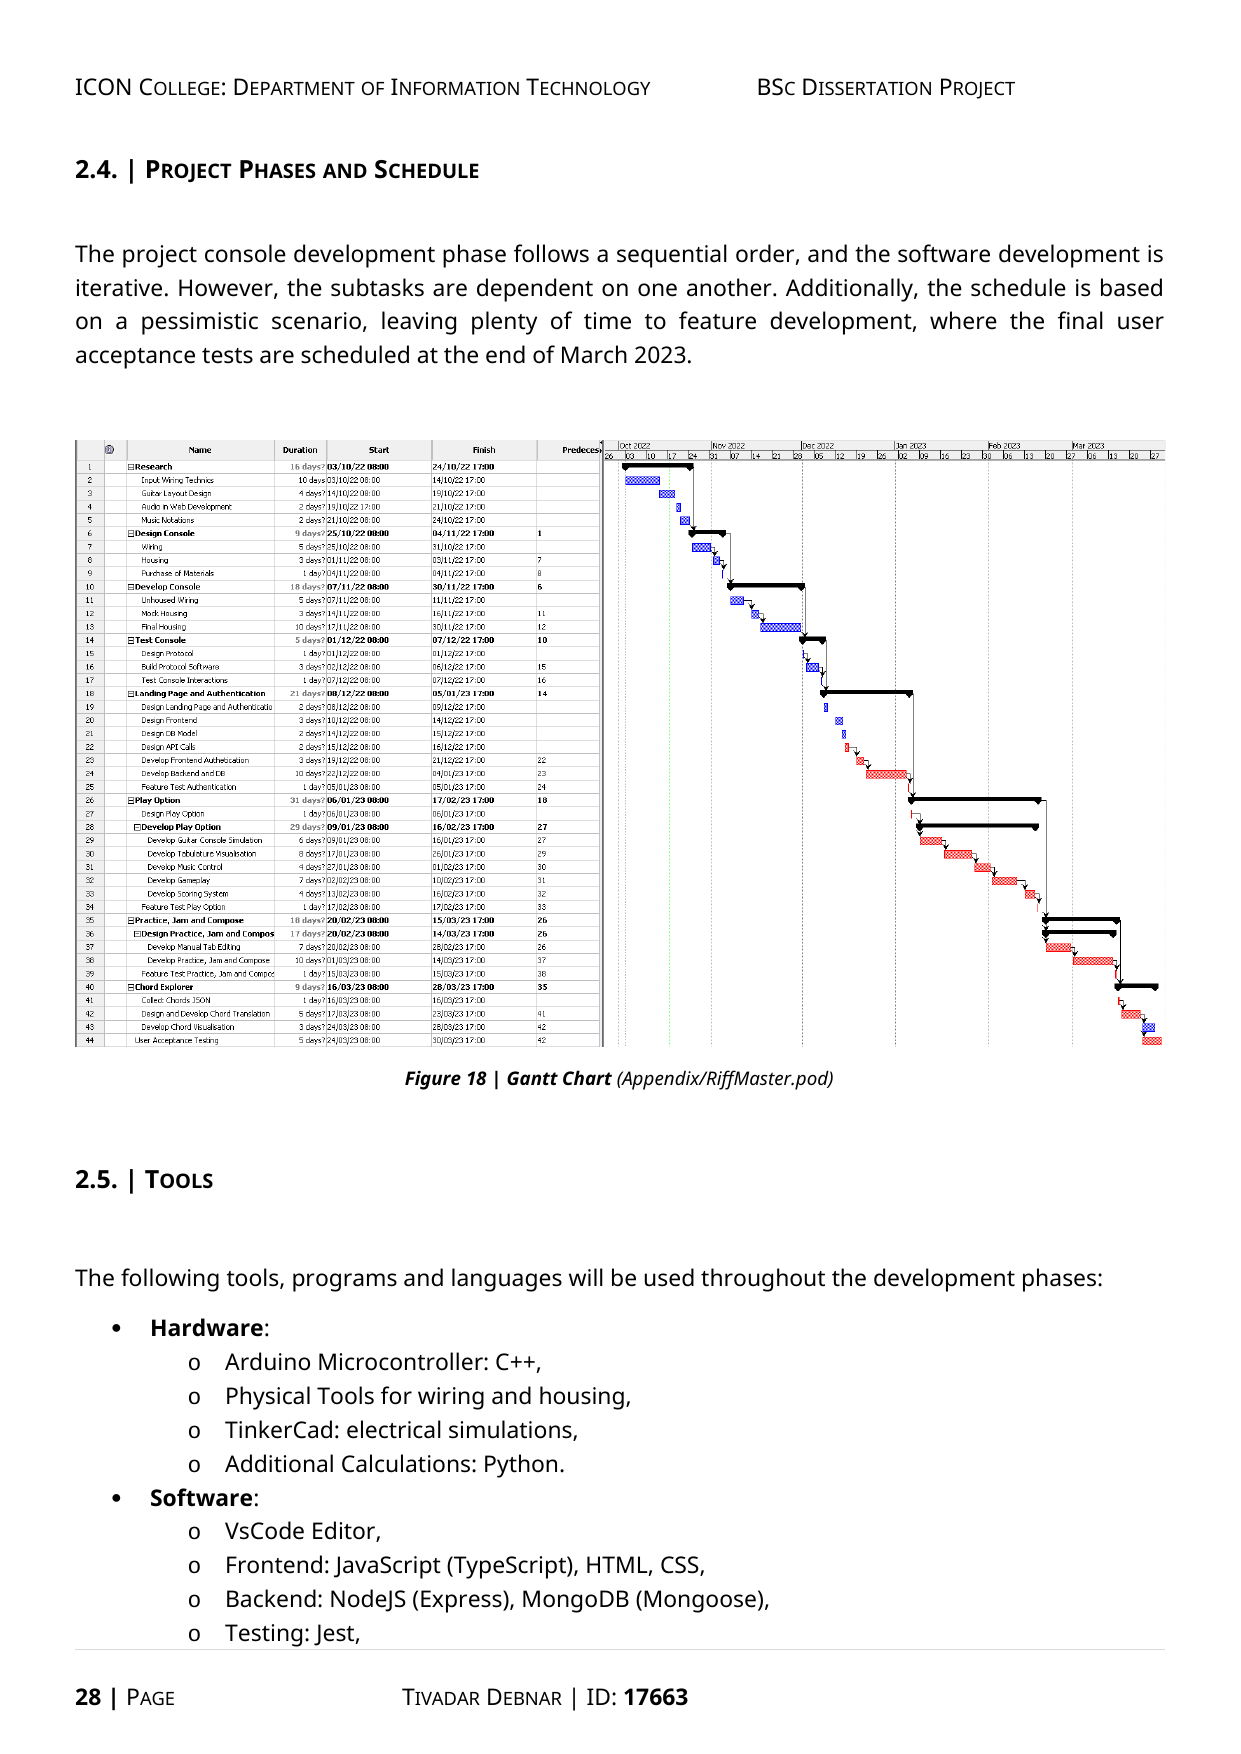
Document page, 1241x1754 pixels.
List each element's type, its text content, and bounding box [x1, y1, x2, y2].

text The project console development phase follows a sequential order, and the software development is iterative. However, the subtasks are dependent on one another. Additionally, the schedule is based on a pessimistic scenario, leaving plenty of time to feature development, where the final user acceptance tests are scheduled at the end of March 2023. [75, 238, 1165, 370]
list Backend: NodeJS (Express), MongoDB (Mongoose), [187, 1583, 1165, 1614]
list Arduino Microcontroller: C++, [187, 1346, 1165, 1377]
text The following tools, programs and languages will be used throughout the development phases: [75, 1262, 1165, 1293]
list Physical Tools for wiring and housing, [187, 1380, 1165, 1411]
list TinkerCad: electrical simulations, [187, 1414, 1165, 1445]
list Hardware: [112, 1312, 1165, 1343]
subtitle 2.5. | Tools [75, 1162, 1165, 1196]
list Testing: Jest, [187, 1617, 1165, 1648]
list Software: [112, 1481, 1165, 1513]
picture [75, 440, 1166, 1047]
list Additional Calculations: Python. [187, 1448, 1165, 1479]
list Frontend: JavaScript (TypeScript), HTML, CSS, [187, 1549, 1165, 1580]
list VsCode Editor, [187, 1515, 1165, 1547]
subtitle 2.4. | Project Phases and Schedule [75, 152, 1165, 223]
